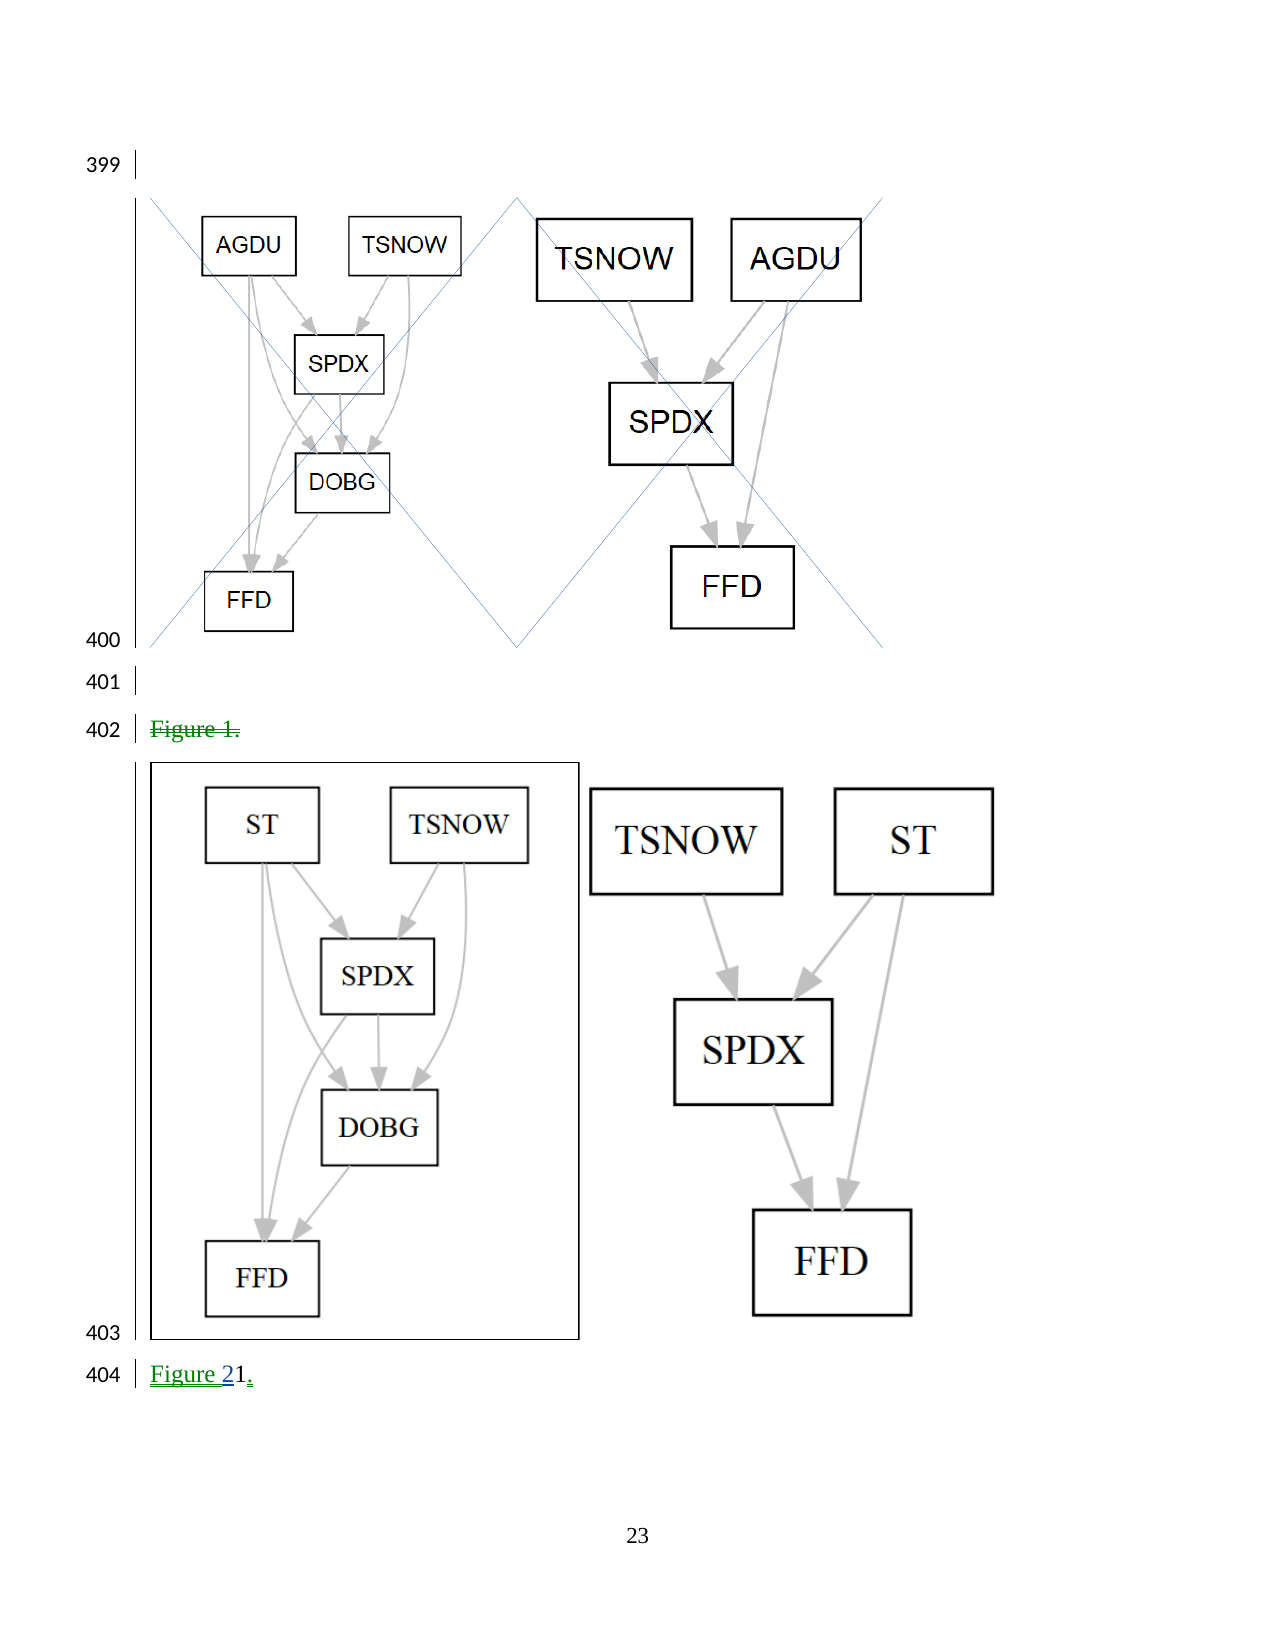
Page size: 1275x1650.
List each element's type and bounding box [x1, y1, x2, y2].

picture [151, 197, 516, 421]
picture [152, 763, 578, 1339]
picture [701, 199, 883, 646]
picture [579, 761, 1026, 1341]
picture [518, 424, 881, 648]
picture [150, 200, 332, 646]
picture [518, 197, 882, 421]
picture [151, 199, 698, 648]
